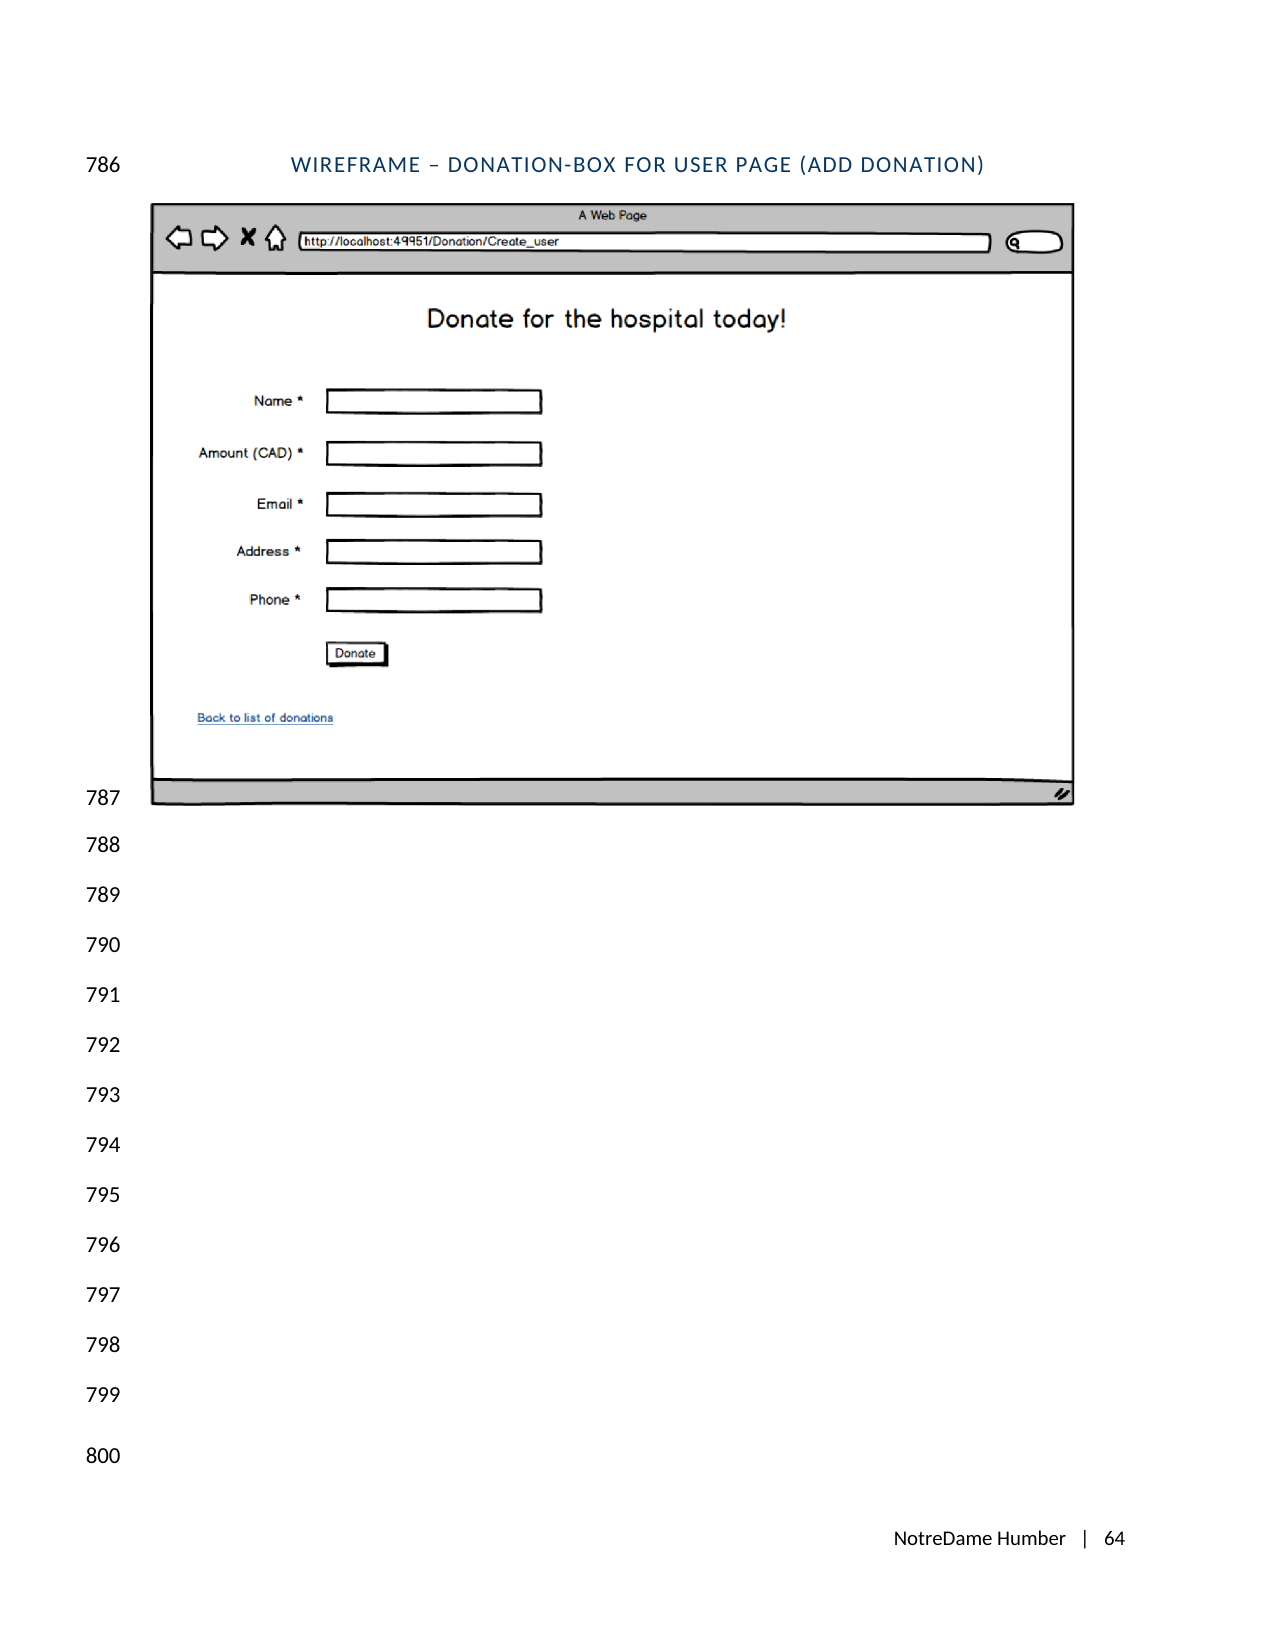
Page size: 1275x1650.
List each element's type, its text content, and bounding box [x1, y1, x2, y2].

picture [150, 203, 1075, 806]
subtitle wireframe – Donation-Box for User Page (Add Donation) [150, 150, 1125, 178]
